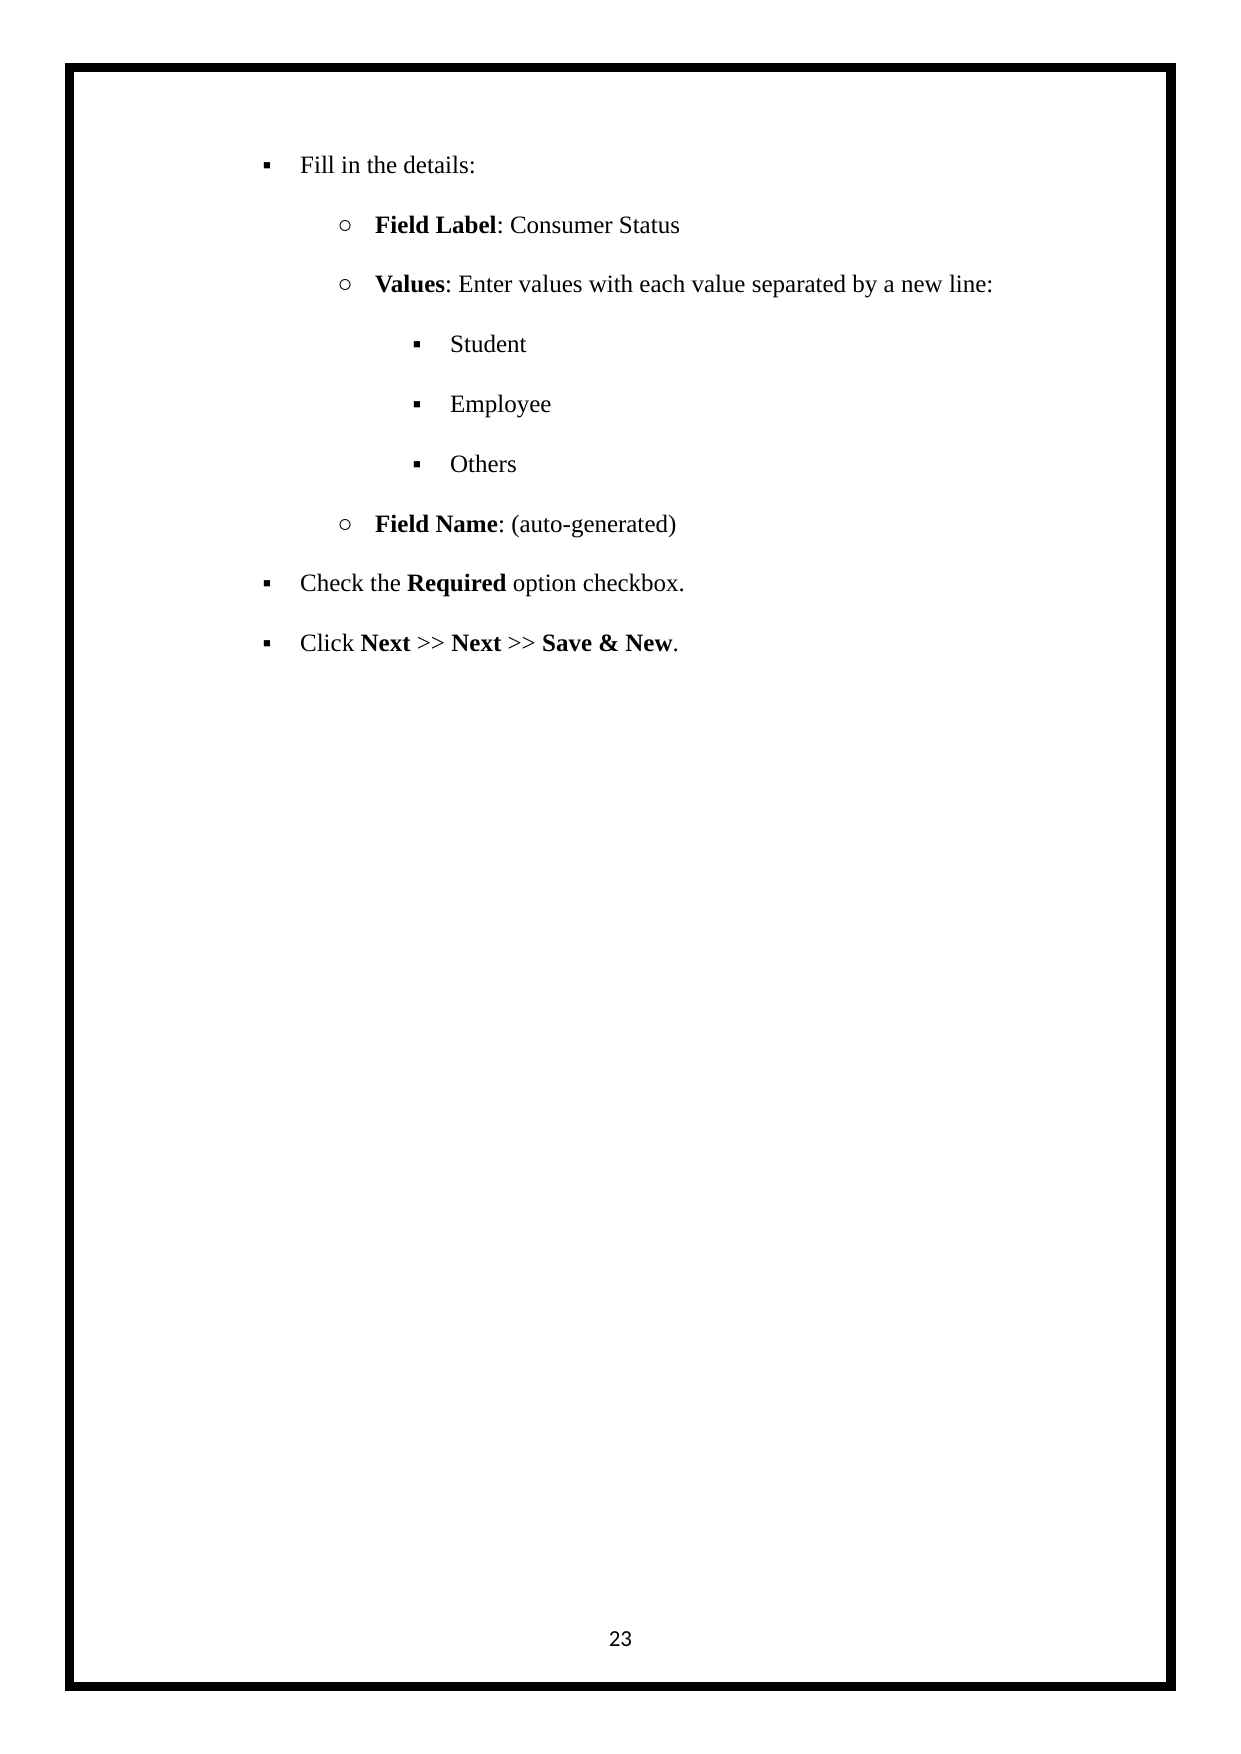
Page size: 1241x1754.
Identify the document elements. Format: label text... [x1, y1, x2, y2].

list Employee [412, 389, 1090, 418]
list Others [412, 449, 1090, 478]
list Field Label: Consumer Status [337, 210, 1090, 238]
list Student [412, 329, 1090, 358]
list Fill in the details: [262, 150, 1090, 179]
list Field Name: (auto-generated) [337, 509, 1090, 537]
list Values: Enter values with each value separated by a new line: [337, 269, 1090, 298]
list Check the Required option checkbox. [262, 568, 1090, 597]
list Click Next >> Next >> Save & New. [262, 628, 1090, 657]
